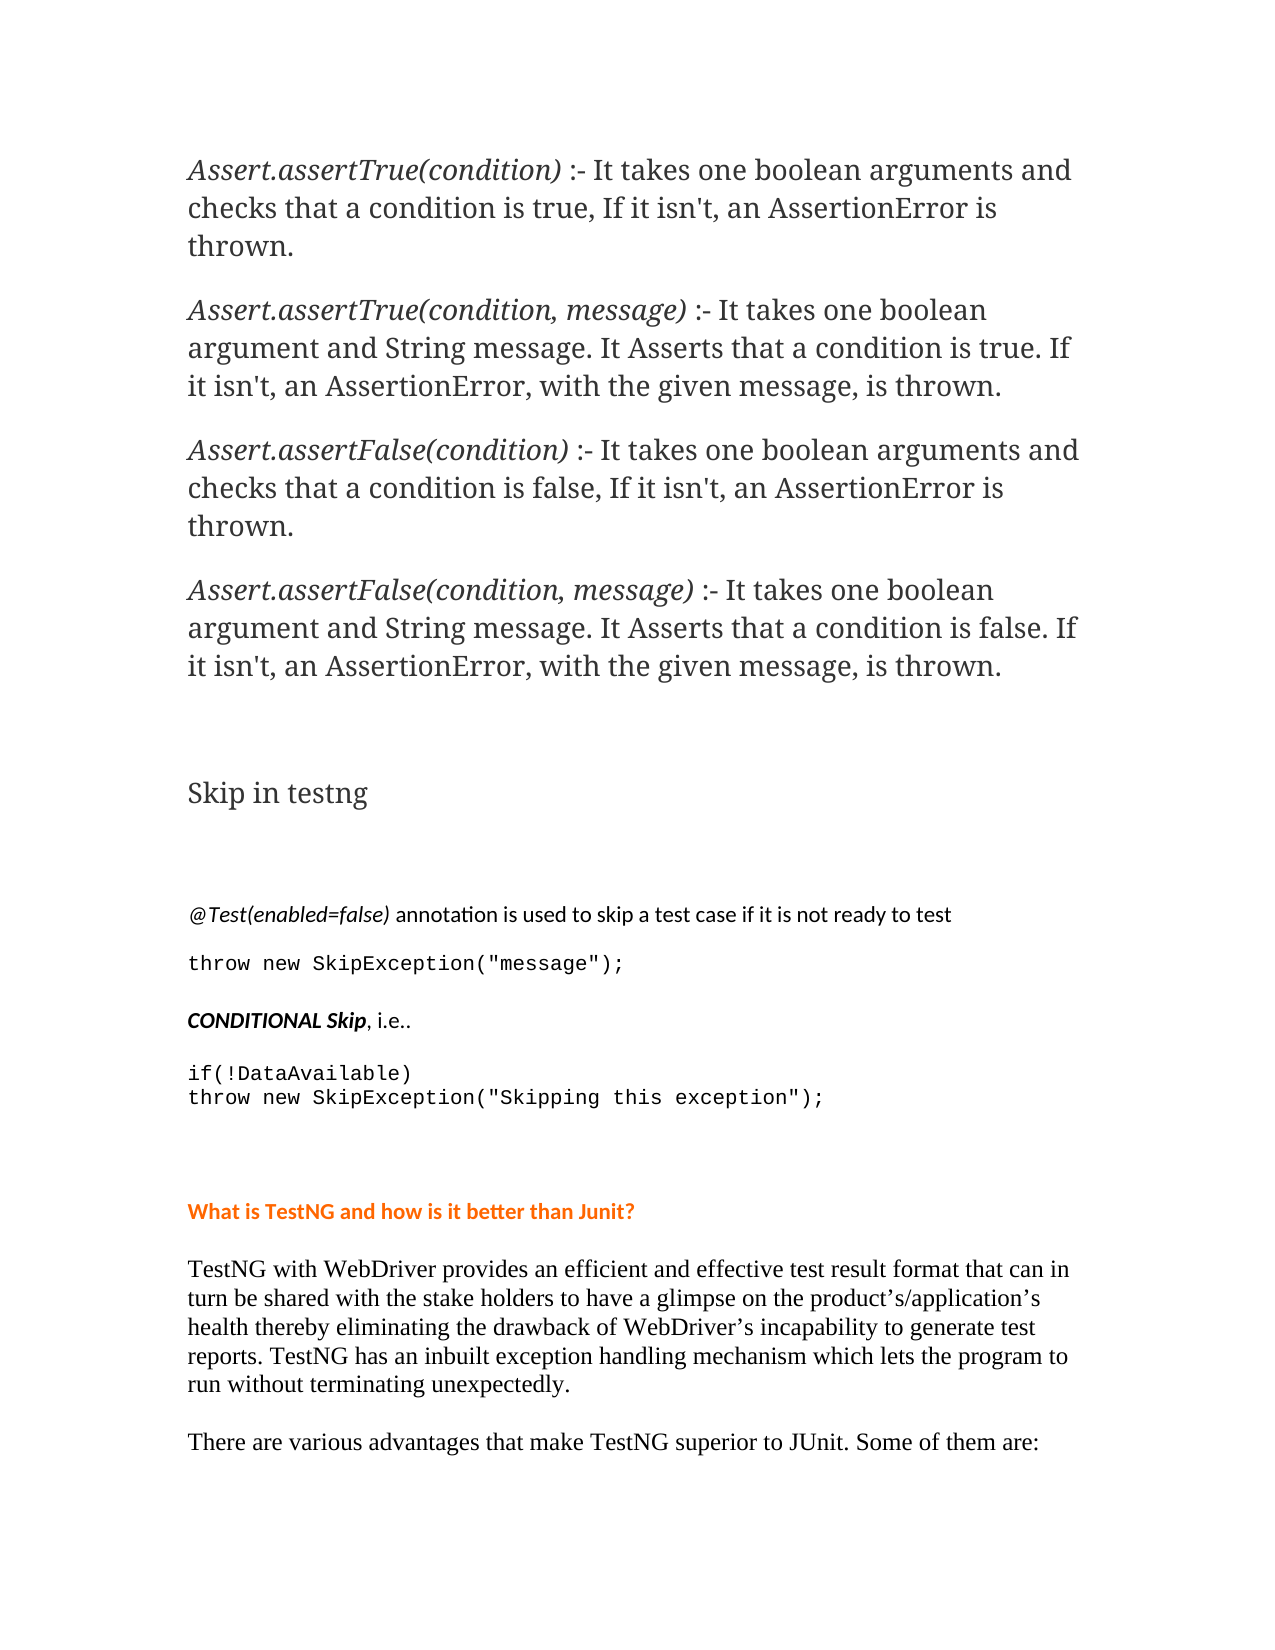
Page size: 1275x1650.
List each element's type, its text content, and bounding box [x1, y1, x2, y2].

text Assert.assertFalse(condition, message) :- It takes one boolean argument and String message. It Asserts that a condition is false. If it isn't, an AssertionError, with the given message, is thrown. [187, 570, 1087, 685]
text Skip in testng [187, 773, 1087, 812]
text throw new SkipException("Skipping this exception"); [187, 1087, 1087, 1110]
text Assert.assertTrue(condition, message) :- It takes one boolean argument and String message. It Asserts that a condition is true. If it isn't, an AssertionError, with the given message, is thrown. [187, 290, 1087, 405]
text @Test(enabled=false) annotation is used to skip a test case if it is not ready to test [187, 900, 1087, 928]
text Assert.assertTrue(condition) :- It takes one boolean arguments and checks that a condition is true, If it isn't, an AssertionError is thrown. [187, 150, 1087, 265]
text TestNG with WebDriver provides an efficient and effective test result format that can in turn be shared with the stake holders to have a glimpse on the product’s/application’s health thereby eliminating the drawback of WebDriver’s incapability to generate test reports. TestNG has an inbuilt exception handling mechanism which lets the program to run without terminating unexpectedly. [187, 1254, 1087, 1398]
text CONDITIONAL Skip, i.e.. [187, 1006, 1087, 1034]
text if(!DataAvailable) [187, 1063, 1087, 1087]
text What is TestNG and how is it better than Junit? [187, 1197, 1087, 1225]
text throw new SkipException("message"); [187, 953, 1087, 977]
text There are various advantages that make TestNG superior to JUnit. Some of them are: [187, 1427, 1087, 1456]
text Assert.assertFalse(condition) :- It takes one boolean arguments and checks that a condition is false, If it isn't, an AssertionError is thrown. [187, 430, 1087, 545]
